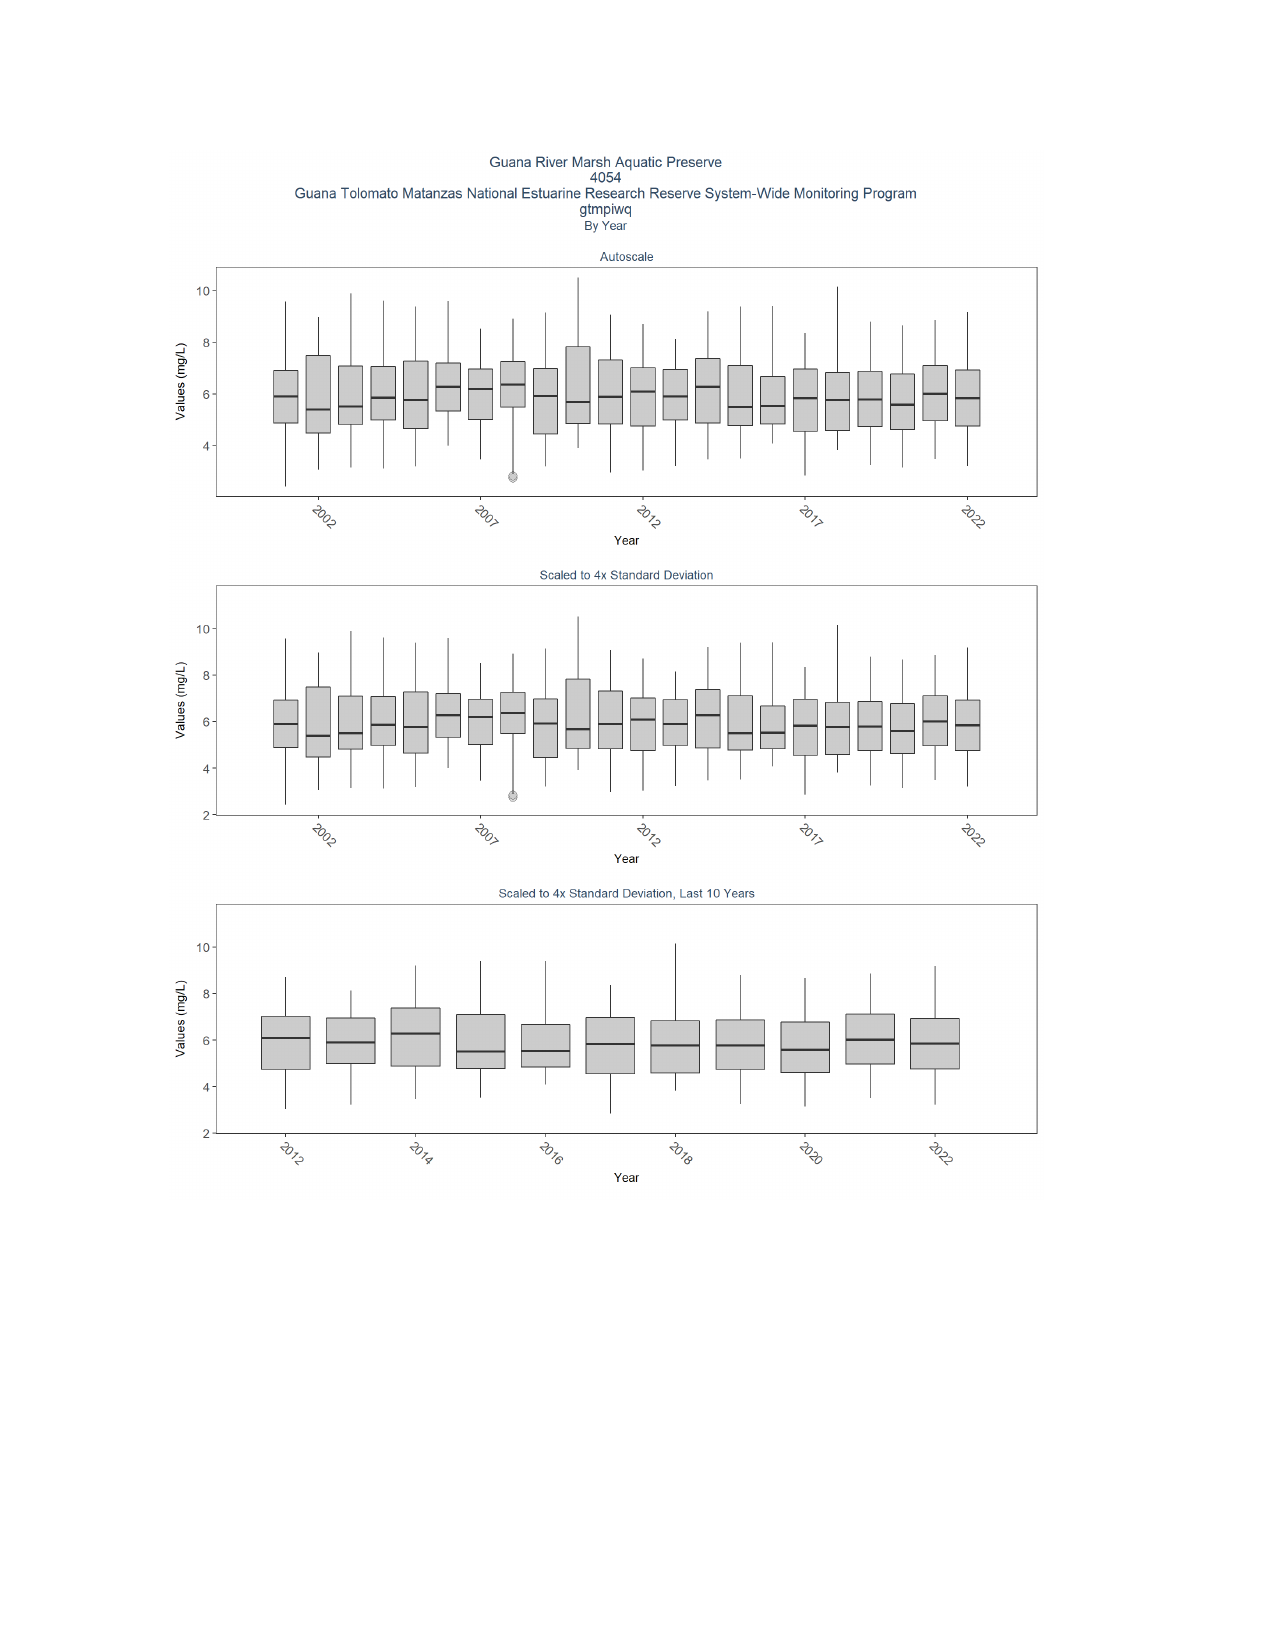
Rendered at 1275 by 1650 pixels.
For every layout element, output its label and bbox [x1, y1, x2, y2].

picture [168, 150, 1044, 1200]
